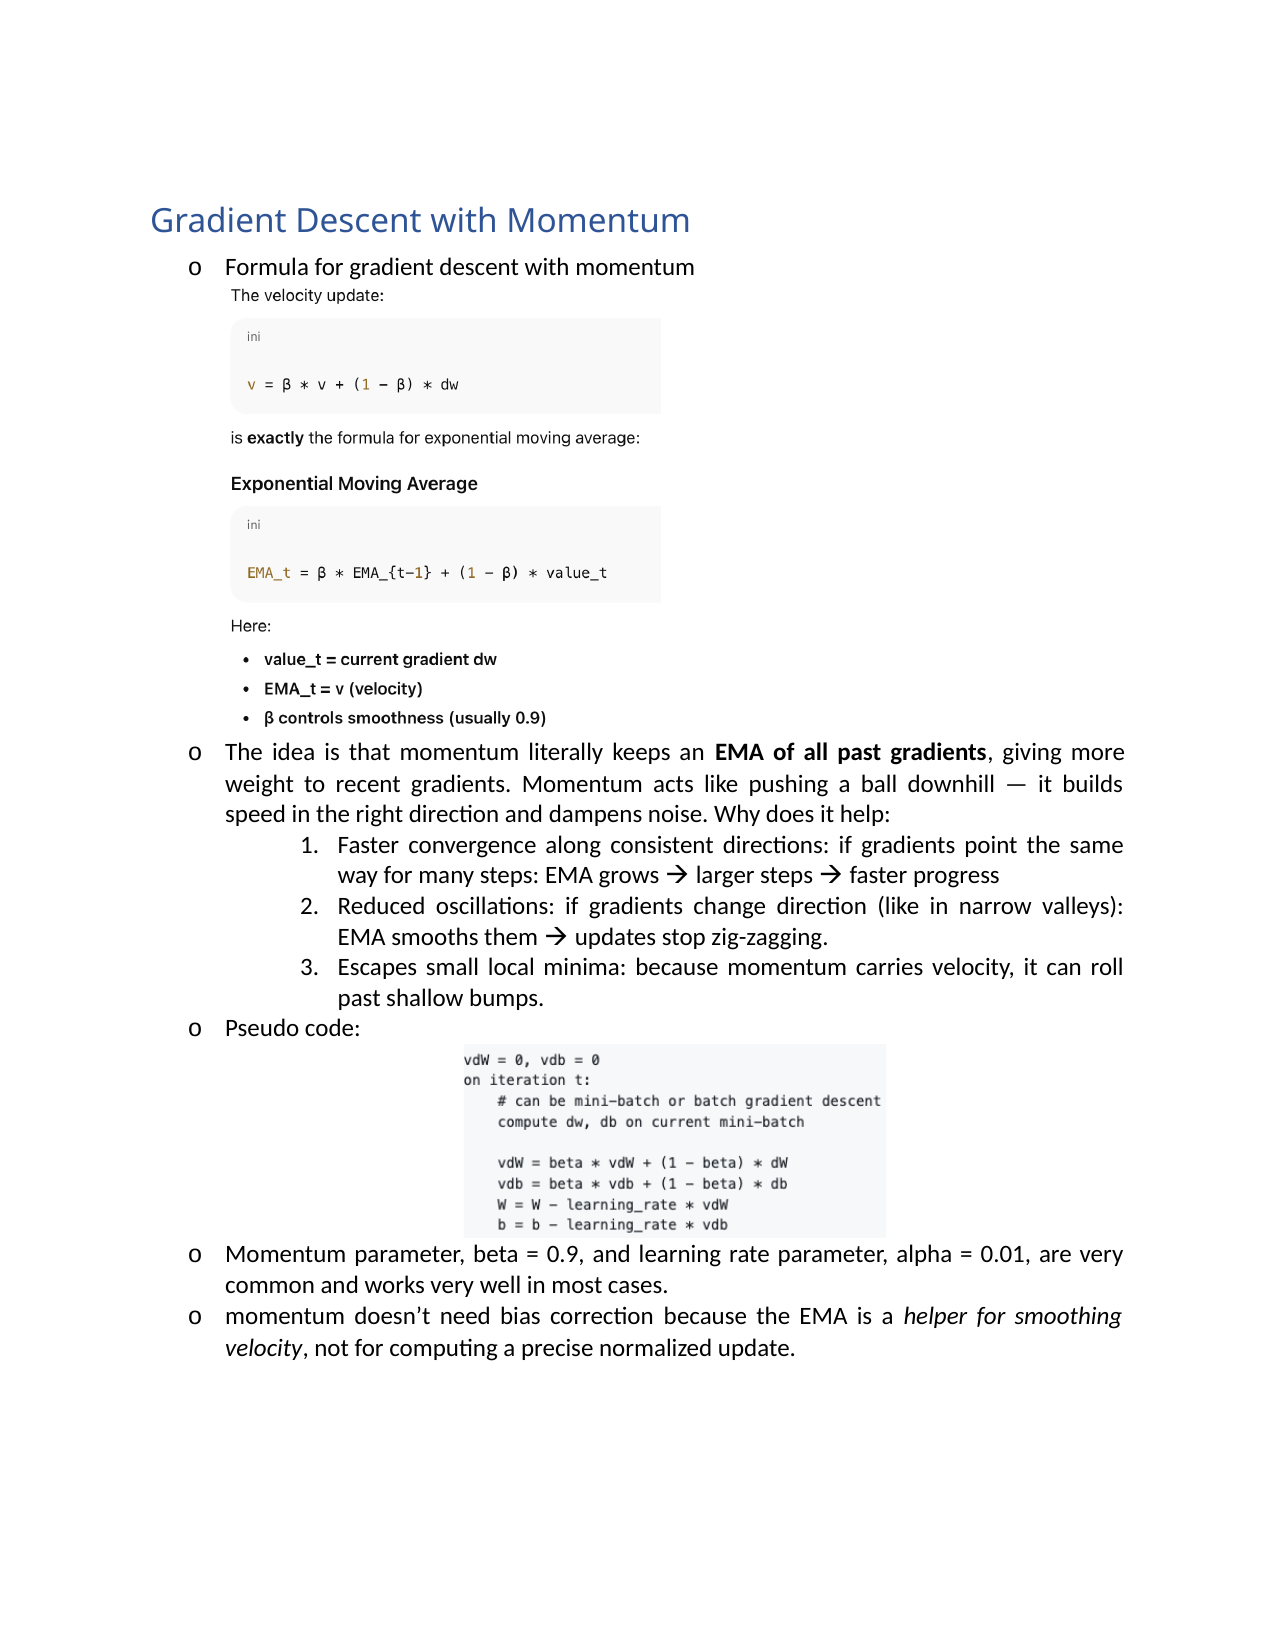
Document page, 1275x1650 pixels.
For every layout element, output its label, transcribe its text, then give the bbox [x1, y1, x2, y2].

list Formula for gradient descent with momentum [187, 251, 1125, 283]
list The idea is that momentum literally keeps an EMA of all past gradients, giving more weight to recent gradients. Momentum acts like pushing a ball downhill — it builds speed in the right direction and dampens noise. Why does it help: [187, 736, 1125, 829]
list Escapes small local minima: because momentum carries velocity, it can roll past shallow bumps. [300, 951, 1125, 1012]
list Faster convergence along consistent directions: if gradients point the same way for many steps: EMA grows larger steps faster progress [300, 829, 1125, 890]
list Reduced oscillations: if gradients change direction (like in narrow valleys): EMA smooths them updates stop zig-zagging. [300, 890, 1125, 951]
picture [225, 282, 661, 737]
list Pseudo code: [187, 1012, 1125, 1044]
subtitle Gradient Descent with Momentum [150, 197, 1125, 243]
list Momentum parameter, beta = 0.9, and learning rate parameter, alpha = 0.01, are very common and works very well in most cases. [187, 1238, 1125, 1300]
picture [463, 1044, 887, 1238]
list momentum doesn’t need bias correction because the EMA is a helper for smoothing velocity, not for computing a precise normalized update. [187, 1300, 1125, 1362]
